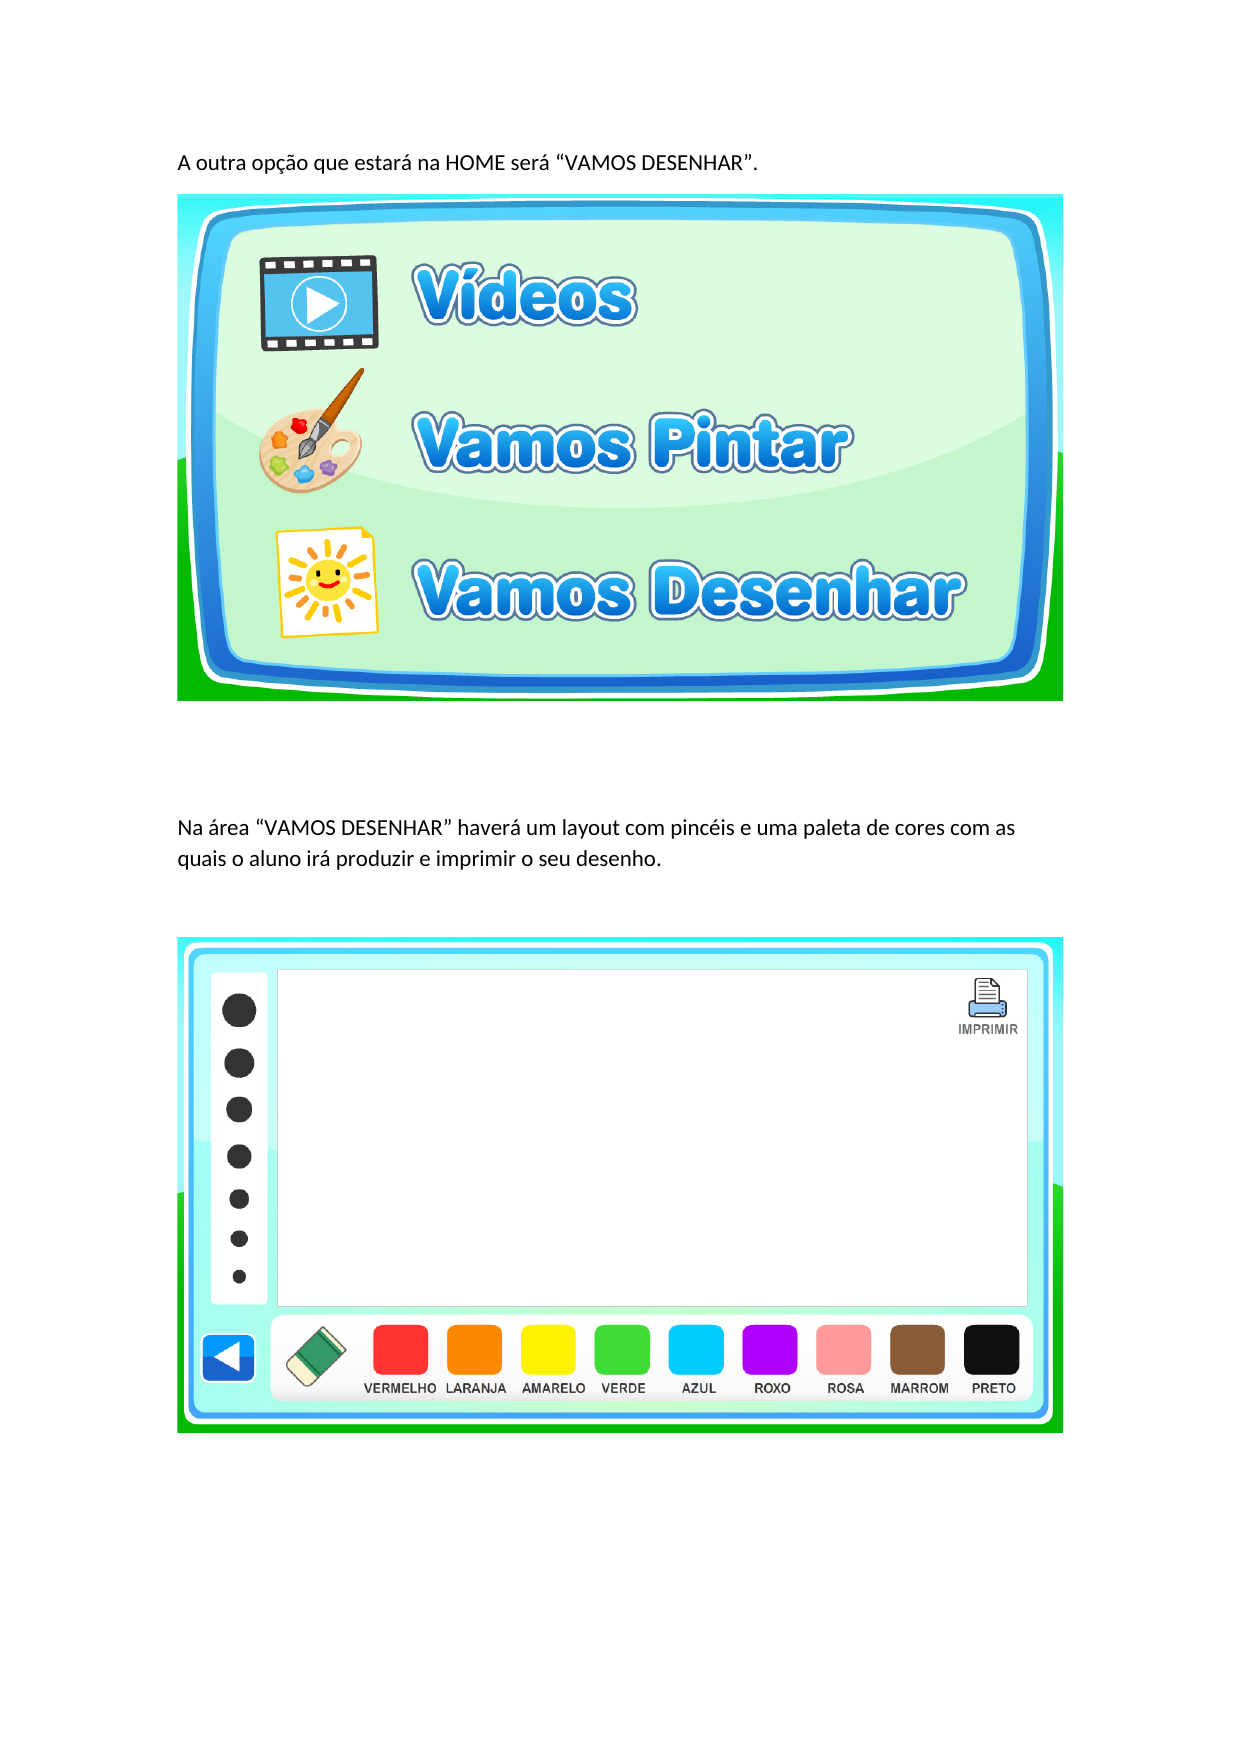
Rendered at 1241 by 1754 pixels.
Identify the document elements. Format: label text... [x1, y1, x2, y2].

picture [177, 937, 1063, 1433]
text A outra opção que estará na HOME será “VAMOS DESENHAR”. [177, 148, 1063, 176]
text Na área “VAMOS DESENHAR” haverá um layout com pincéis e uma paleta de cores com as quais o aluno irá produzir e imprimir o seu desenho. [177, 813, 1063, 872]
picture [177, 194, 1063, 701]
